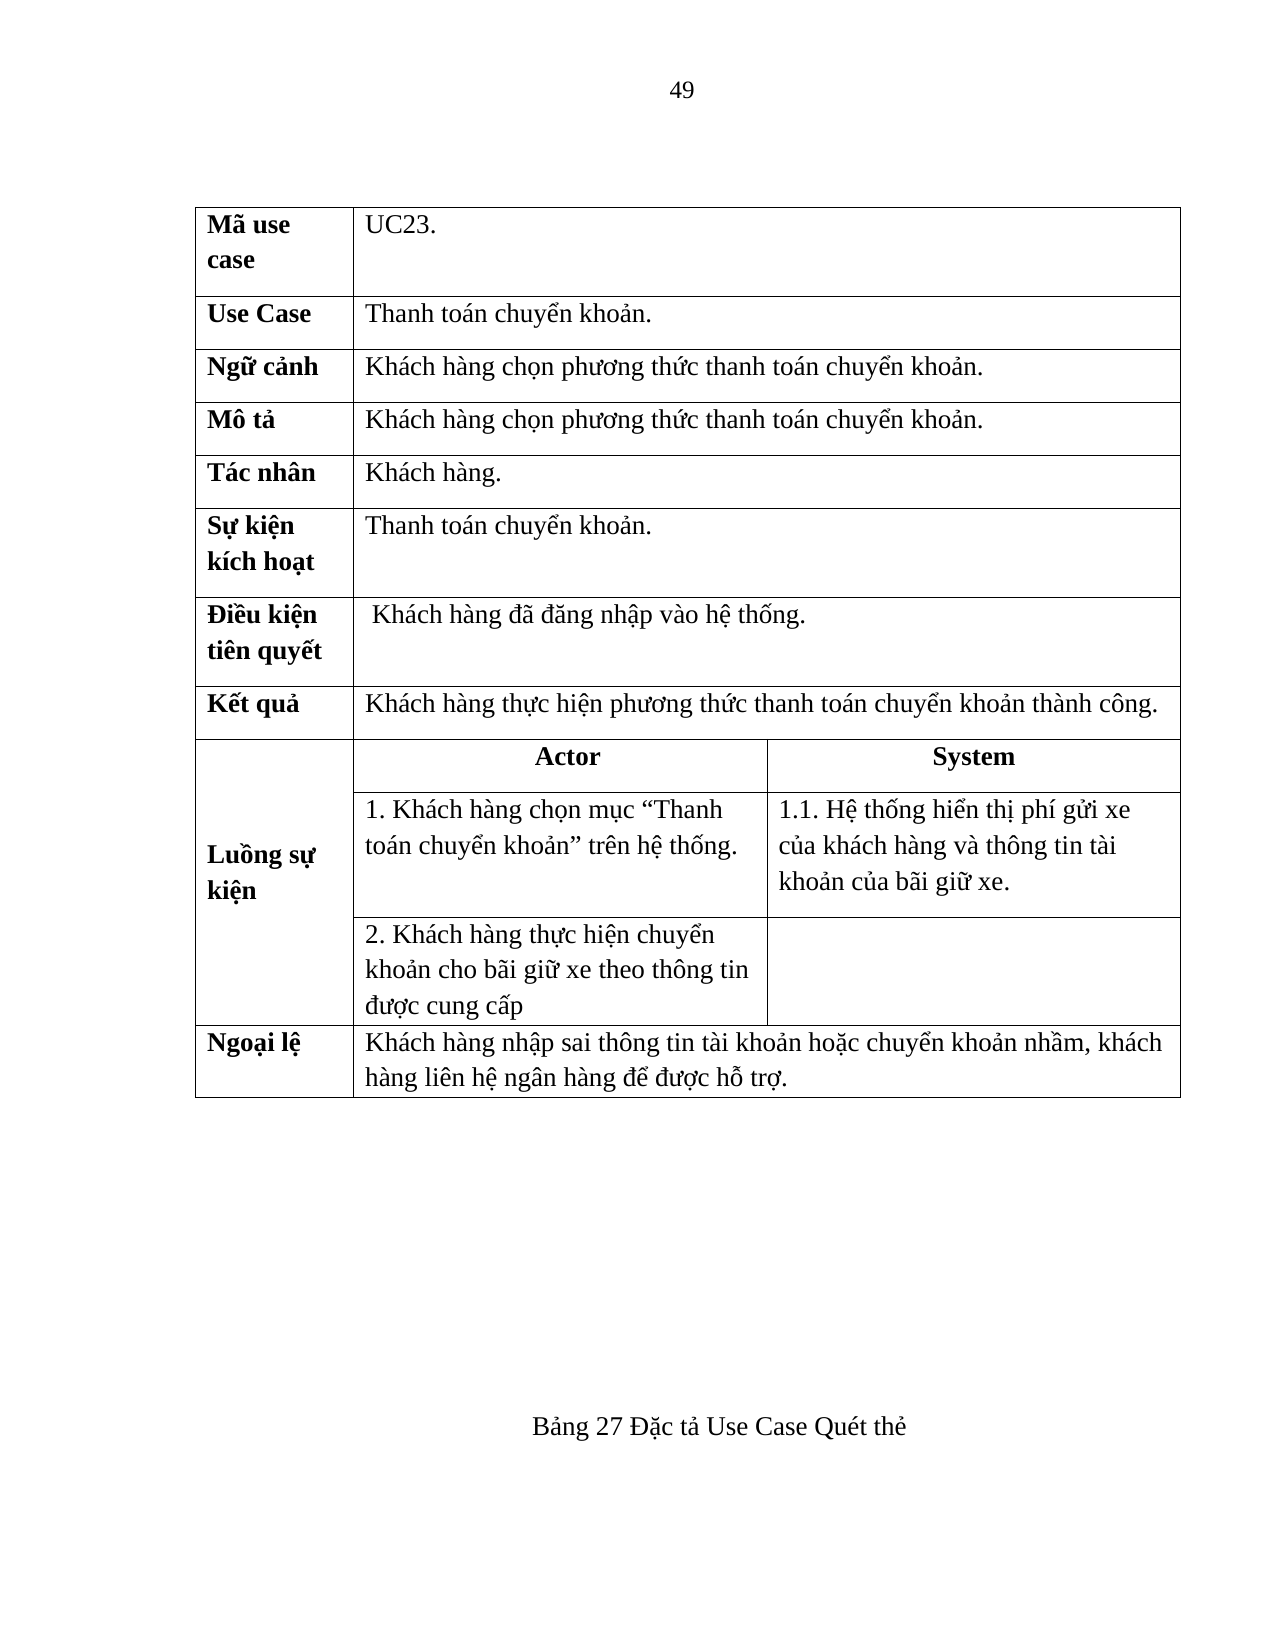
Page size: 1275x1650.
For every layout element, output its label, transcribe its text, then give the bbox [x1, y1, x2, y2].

table_cell Ngữ cảnh [196, 350, 353, 402]
table_header Mã use case [196, 208, 353, 296]
table_cell 2. Khách hàng thực hiện chuyển khoản cho bãi giữ xe theo thông tin được cung cấp [354, 918, 767, 1024]
table_cell Tác nhân [196, 456, 353, 508]
table_cell Mô tả [196, 403, 353, 455]
table_cell Use Case [196, 297, 353, 349]
table_cell System [768, 740, 1180, 792]
table_cell 1. Khách hàng chọn mục “Thanh toán chuyển khoản” trên hệ thống. [354, 793, 767, 917]
table_cell [768, 918, 1180, 1024]
table_cell Khách hàng đã đăng nhập vào hệ thống. [354, 598, 1180, 686]
table_cell Luồng sự kiện [196, 740, 353, 1024]
table_cell Thanh toán chuyển khoản. [354, 297, 1180, 349]
table_cell 1.1. Hệ thống hiển thị phí gửi xe của khách hàng và thông tin tài khoản của bãi giữ xe. [768, 793, 1180, 917]
table_cell Khách hàng. [354, 456, 1180, 508]
table_cell Khách hàng chọn phương thức thanh toán chuyển khoản. [354, 403, 1180, 455]
table_header UC23. [354, 208, 1180, 296]
text Bảng 27 Đặc tả Use Case Quét thẻ [207, 1410, 1157, 1441]
table_cell Ngoại lệ [196, 1026, 353, 1097]
table_cell Thanh toán chuyển khoản. [354, 509, 1180, 597]
table_cell Khách hàng nhập sai thông tin tài khoản hoặc chuyển khoản nhầm, khách hàng liên hệ ngân hàng để được hỗ trợ. [354, 1026, 1180, 1097]
table_cell Khách hàng chọn phương thức thanh toán chuyển khoản. [354, 350, 1180, 402]
table_cell Sự kiện kích hoạt [196, 509, 353, 597]
table_cell Actor [354, 740, 767, 792]
table_cell Khách hàng thực hiện phương thức thanh toán chuyển khoản thành công. [354, 687, 1180, 739]
table_cell Kết quả [196, 687, 353, 739]
table_cell Điều kiện tiên quyết [196, 598, 353, 686]
